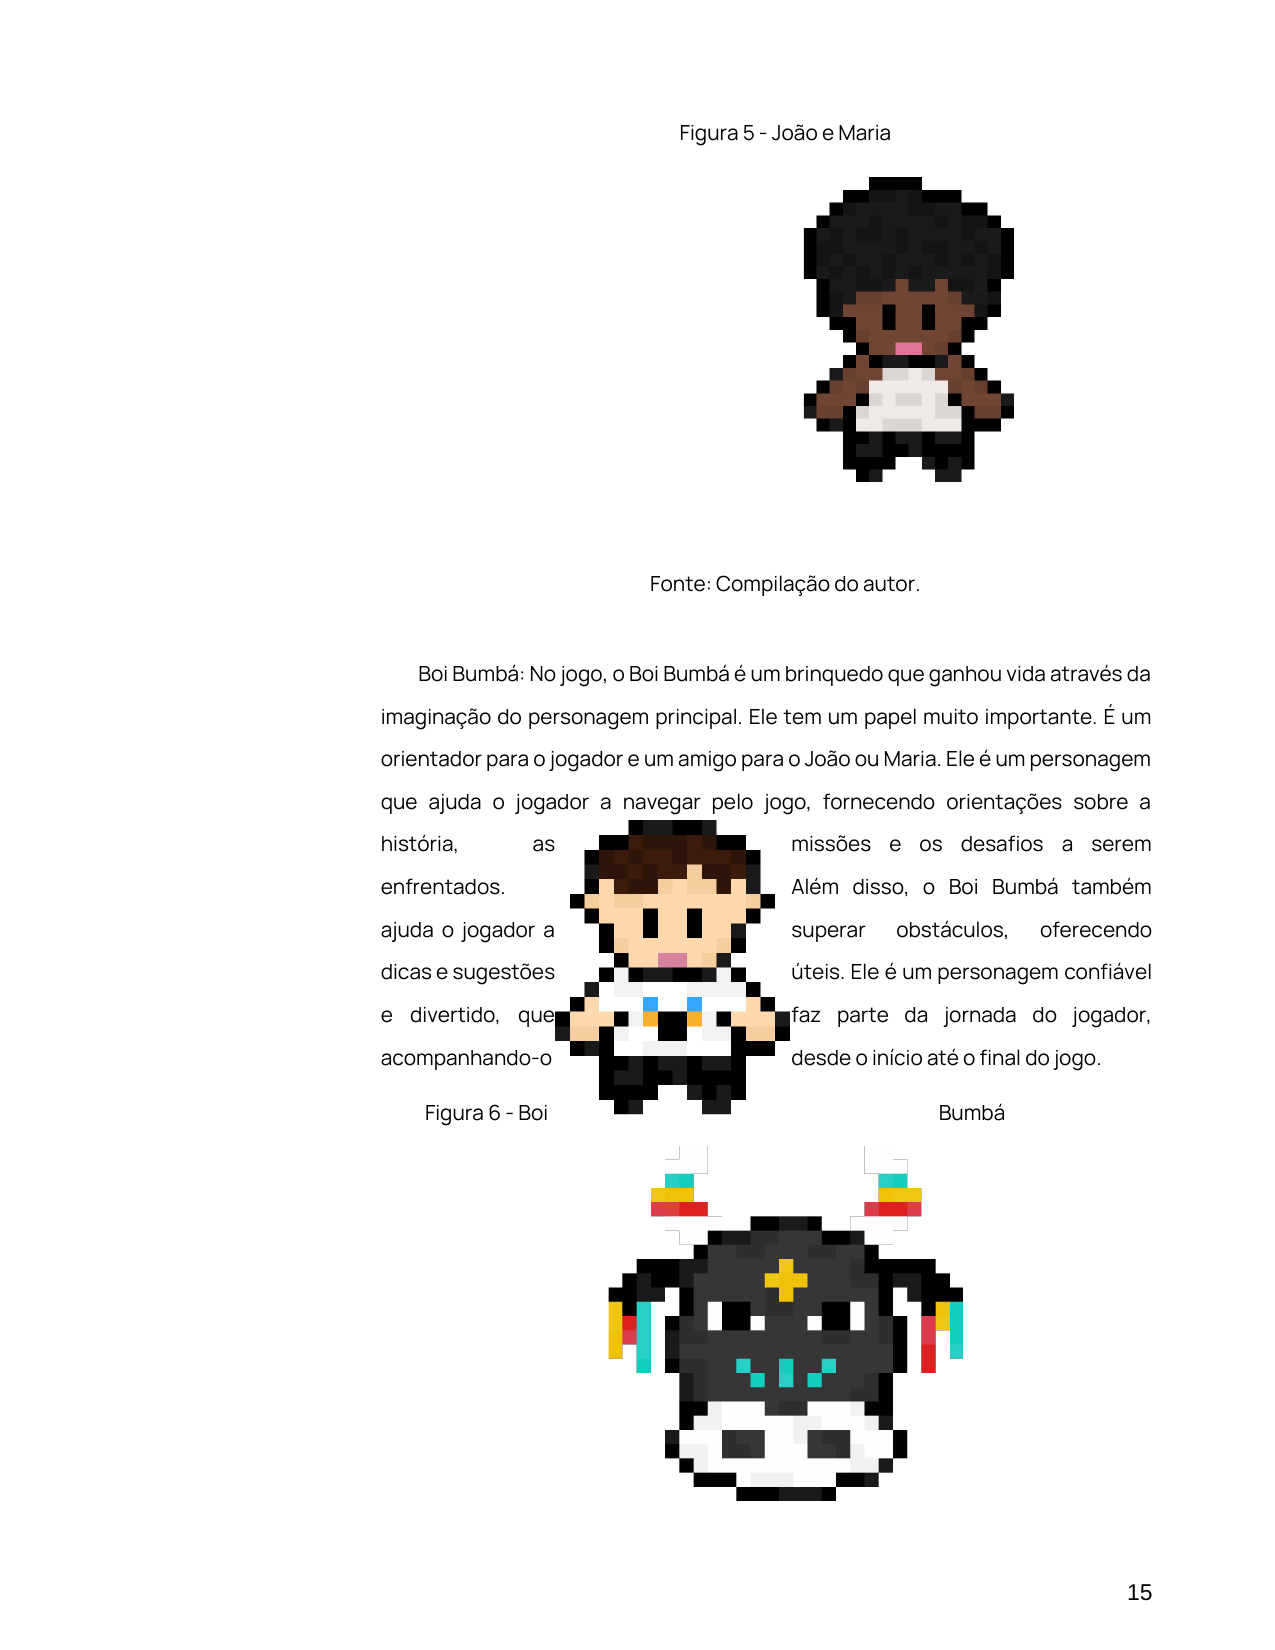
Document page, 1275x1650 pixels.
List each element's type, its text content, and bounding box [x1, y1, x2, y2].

picture [555, 820, 792, 1118]
text Figura 6 - Boi Bumbá [381, 1098, 1152, 1126]
text Boi Bumbá: No jogo, o Boi Bumbá é um brinquedo que ganhou vida através da imaginação do personagem principal. Ele tem um papel muito importante. É um orientador para o jogador e um amigo para o João ou Maria. Ele é um personagem que ajuda o jogador a navegar pelo jogo, fornecendo orientações sobre a história, as missões e os desafios a serem enfrentados. Além disso, o Boi Bumbá também ajuda o jogador a superar obstáculos, oferecendo dicas e sugestões úteis. Ele é um personagem confiável e divertido, que faz parte da jornada do jogador, acompanhando-o desde o início até o final do jogo. [381, 659, 1152, 1071]
picture [608, 1146, 963, 1501]
text Fonte: Compilação do autor. [381, 569, 1152, 597]
text Figura 5 - João e Maria [381, 118, 1152, 146]
picture [803, 177, 1017, 482]
